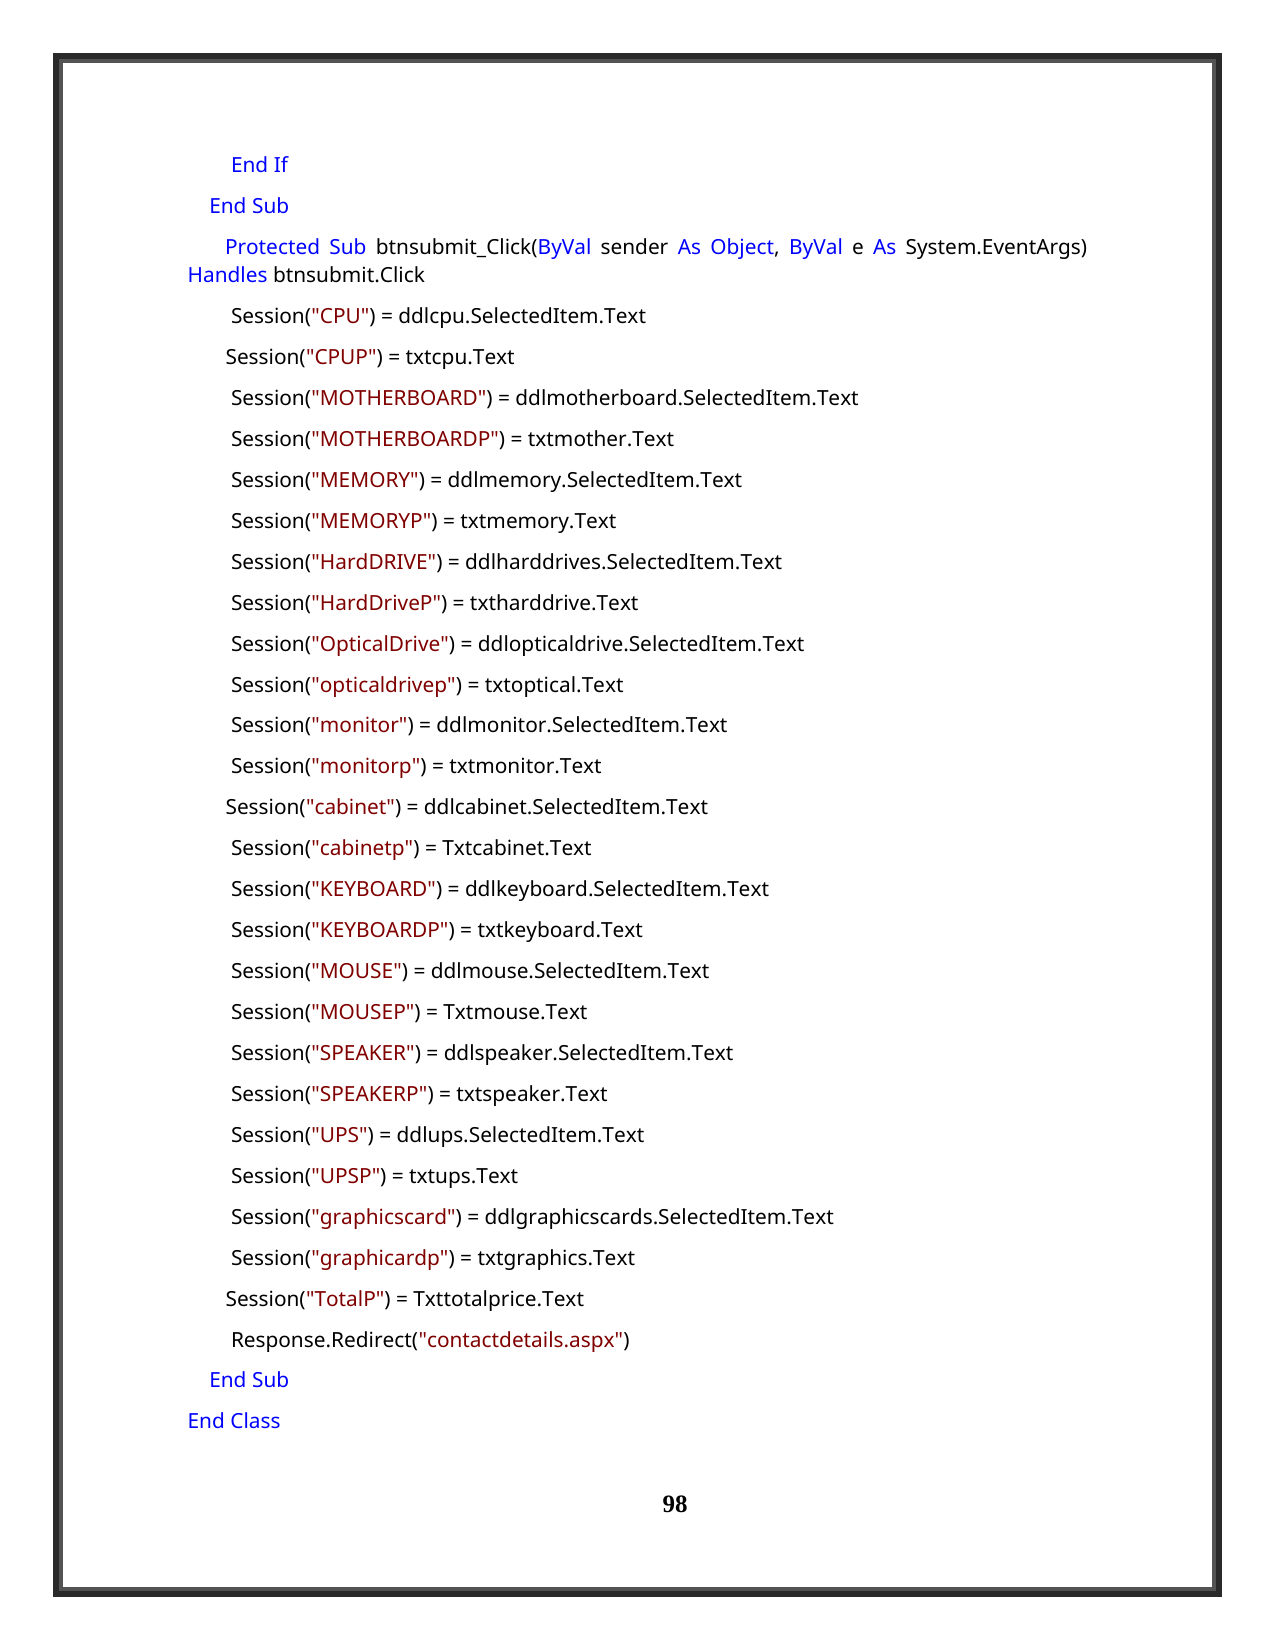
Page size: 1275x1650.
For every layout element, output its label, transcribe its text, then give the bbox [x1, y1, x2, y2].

text Session("MEMORYP") = txtmemory.Text [187, 506, 1087, 534]
text Session("monitorp") = txtmonitor.Text [187, 752, 1087, 780]
text Session("graphicardp") = txtgraphics.Text [187, 1243, 1087, 1271]
text Session("UPS") = ddlups.SelectedItem.Text [187, 1120, 1087, 1148]
text Session("HardDriveP") = txtharddrive.Text [187, 588, 1087, 616]
text End If [187, 150, 1087, 178]
text Session("MOTHERBOARD") = ddlmotherboard.SelectedItem.Text [187, 383, 1087, 412]
text Session("MOUSE") = ddlmouse.SelectedItem.Text [187, 956, 1087, 985]
text Session("SPEAKER") = ddlspeaker.SelectedItem.Text [187, 1038, 1087, 1067]
text Session("graphicscard") = ddlgraphicscards.SelectedItem.Text [187, 1202, 1087, 1230]
text Session("SPEAKERP") = txtspeaker.Text [187, 1079, 1087, 1107]
text Session("monitor") = ddlmonitor.SelectedItem.Text [187, 711, 1087, 739]
text Session("CPUP") = txtcpu.Text [187, 342, 1087, 371]
text End Sub [187, 1366, 1087, 1394]
text Session("UPSP") = txtups.Text [187, 1161, 1087, 1189]
text Session("MOTHERBOARDP") = txtmother.Text [187, 424, 1087, 452]
text Session("HardDRIVE") = ddlharddrives.SelectedItem.Text [187, 547, 1087, 575]
text Session("KEYBOARD") = ddlkeyboard.SelectedItem.Text [187, 874, 1087, 903]
text Session("MEMORY") = ddlmemory.SelectedItem.Text [187, 465, 1087, 493]
text Protected Sub btnsubmit_Click(ByVal sender As Object, ByVal e As System.EventArgs) Handles btnsubmit.Click [187, 232, 1087, 289]
text Session("cabinet") = ddlcabinet.SelectedItem.Text [187, 792, 1087, 821]
text End Sub [187, 191, 1087, 219]
text Session("TotalP") = Txttotalprice.Text [187, 1284, 1087, 1312]
text Session("MOUSEP") = Txtmouse.Text [187, 997, 1087, 1026]
text Session("opticaldrivep") = txtoptical.Text [187, 670, 1087, 698]
text Session("KEYBOARDP") = txtkeyboard.Text [187, 915, 1087, 944]
text Response.Redirect("contactdetails.aspx") [187, 1325, 1087, 1353]
text End Class [187, 1407, 1087, 1435]
text Session("CPU") = ddlcpu.SelectedItem.Text [187, 301, 1087, 330]
text Session("OpticalDrive") = ddlopticaldrive.SelectedItem.Text [187, 629, 1087, 657]
text Session("cabinetp") = Txtcabinet.Text [187, 833, 1087, 862]
